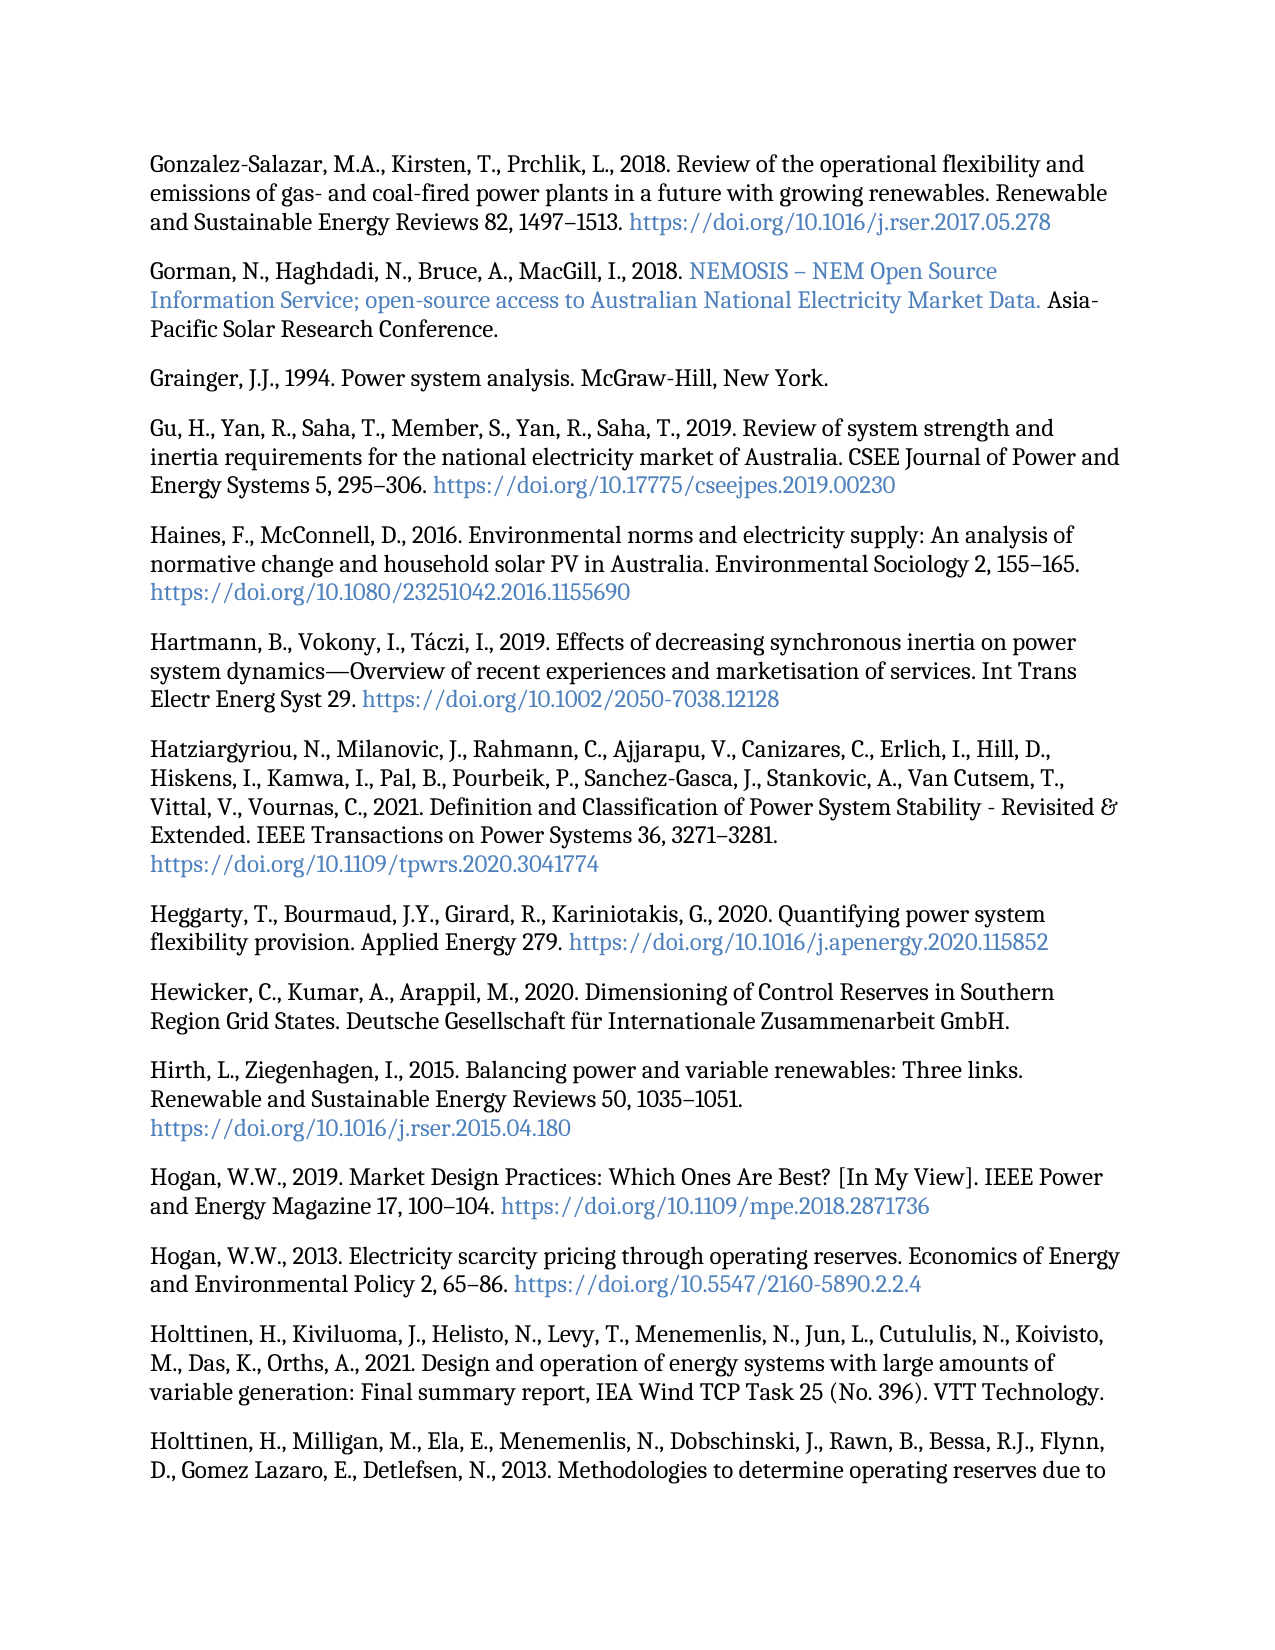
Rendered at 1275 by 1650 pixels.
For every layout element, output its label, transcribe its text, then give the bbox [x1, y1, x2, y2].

text Gorman, N., Haghdadi, N., Bruce, A., MacGill, I., 2018. NEMOSIS – NEM Open Source Information Service; open-source access to Australian National Electricity Market Data. Asia-Pacific Solar Research Conference. [150, 257, 1125, 343]
text Heggarty, T., Bourmaud, J.Y., Girard, R., Kariniotakis, G., 2020. Quantifying power system flexibility provision. Applied Energy 279. https://doi.org/10.1016/j.apenergy.2020.115852 [150, 899, 1125, 957]
text Hirth, L., Ziegenhagen, I., 2015. Balancing power and variable renewables: Three links. Renewable and Sustainable Energy Reviews 50, 1035–1051. https://doi.org/10.1016/j.rser.2015.04.180 [150, 1056, 1125, 1142]
text Hogan, W.W., 2013. Electricity scarcity pricing through operating reserves. Economics of Energy and Environmental Policy 2, 65–86. https://doi.org/10.5547/2160-5890.2.2.4 [150, 1242, 1125, 1299]
text Hartmann, B., Vokony, I., Táczi, I., 2019. Effects of decreasing synchronous inertia on power system dynamics—Overview of recent experiences and marketisation of services. Int Trans Electr Energ Syst 29. https://doi.org/10.1002/2050-7038.12128 [150, 628, 1125, 714]
text Hogan, W.W., 2019. Market Design Practices: Which Ones Are Best? [In My View]. IEEE Power and Energy Magazine 17, 100–104. https://doi.org/10.1109/mpe.2018.2871736 [150, 1163, 1125, 1221]
text Grainger, J.J., 1994. Power system analysis. McGraw-Hill, New York. [150, 364, 1125, 393]
text Haines, F., McConnell, D., 2016. Environmental norms and electricity supply: An analysis of normative change and household solar PV in Australia. Environmental Sociology 2, 155–165. https://doi.org/10.1080/23251042.2016.1155690 [150, 521, 1125, 607]
text Gonzalez-Salazar, M.A., Kirsten, T., Prchlik, L., 2018. Review of the operational flexibility and emissions of gas- and coal-fired power plants in a future with growing renewables. Renewable and Sustainable Energy Reviews 82, 1497–1513. https://doi.org/10.1016/j.rser.2017.05.278 [150, 150, 1125, 236]
text Hewicker, C., Kumar, A., Arappil, M., 2020. Dimensioning of Control Reserves in Southern Region Grid States. Deutsche Gesellschaft für Internationale Zusammenarbeit GmbH. [150, 978, 1125, 1035]
text Holttinen, H., Kiviluoma, J., Helisto, N., Levy, T., Menemenlis, N., Jun, L., Cutululis, N., Koivisto, M., Das, K., Orths, A., 2021. Design and operation of energy systems with large amounts of variable generation: Final summary report, IEA Wind TCP Task 25 (No. 396). VTT Technology. [150, 1320, 1125, 1406]
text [150, 1427, 1125, 1484]
text Hatziargyriou, N., Milanovic, J., Rahmann, C., Ajjarapu, V., Canizares, C., Erlich, I., Hill, D., Hiskens, I., Kamwa, I., Pal, B., Pourbeik, P., Sanchez-Gasca, J., Stankovic, A., Van Cutsem, T., Vittal, V., Vournas, C., 2021. Definition and Classification of Power System Stability - Revisited & Extended. IEEE Transactions on Power Systems 36, 3271–3281. https://doi.org/10.1109/tpwrs.2020.3041774 [150, 735, 1125, 879]
text Gu, H., Yan, R., Saha, T., Member, S., Yan, R., Saha, T., 2019. Review of system strength and inertia requirements for the national electricity market of Australia. CSEE Journal of Power and Energy Systems 5, 295–306. https://doi.org/10.17775/cseejpes.2019.00230 [150, 414, 1125, 500]
